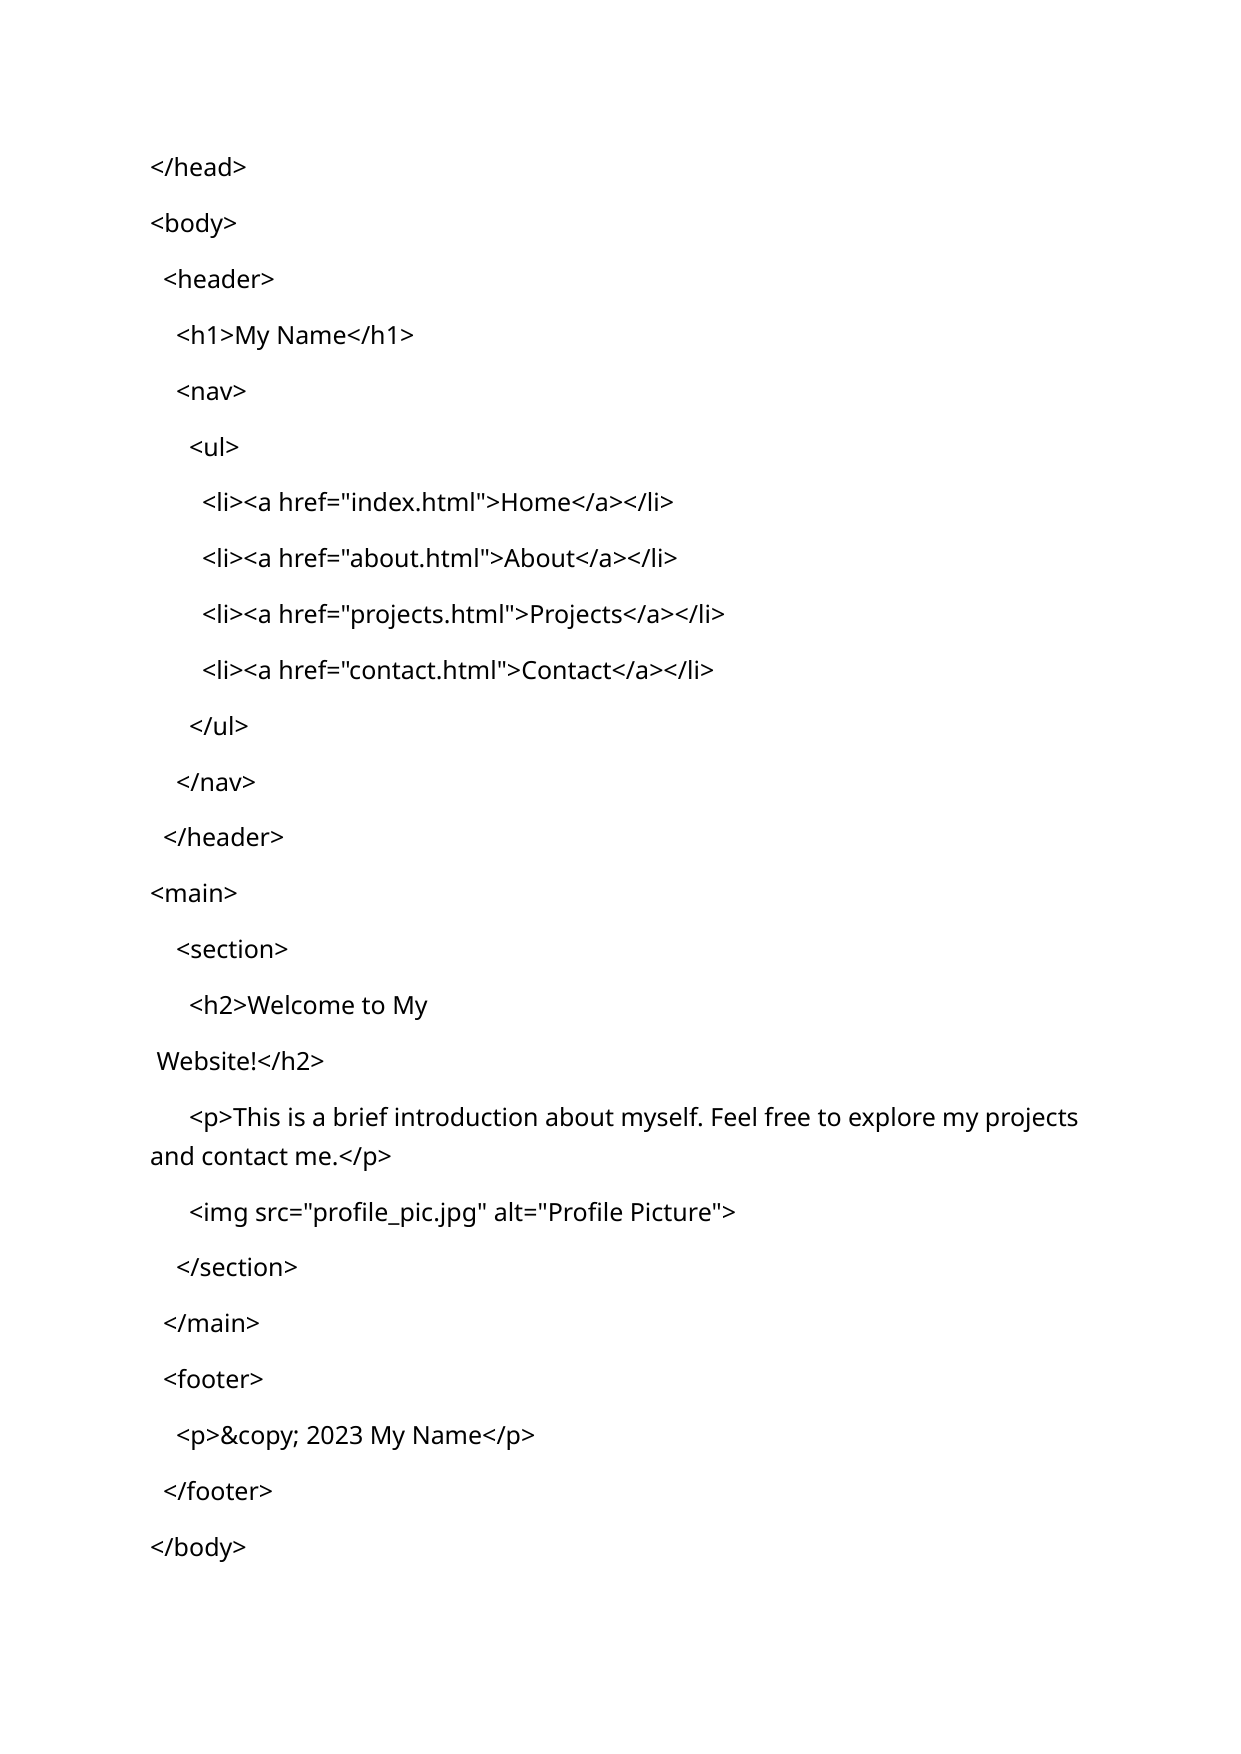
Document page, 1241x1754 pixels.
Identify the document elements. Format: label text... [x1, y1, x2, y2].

text <li><a href="index.html">Home</a></li> [150, 485, 1090, 519]
text <section> [150, 932, 1090, 966]
text </section> [150, 1250, 1090, 1284]
text <header> [150, 262, 1090, 296]
text </header> [150, 820, 1090, 854]
text <h1>My Name</h1> [150, 317, 1090, 352]
text <img src="profile_pic.jpg" alt="Profile Picture"> [150, 1194, 1090, 1228]
text </ul> [150, 708, 1090, 742]
text </footer> [150, 1473, 1090, 1507]
text <ul> [150, 429, 1090, 463]
text <body> [150, 206, 1090, 240]
text <li><a href="about.html">About</a></li> [150, 541, 1090, 575]
text </main> [150, 1306, 1090, 1340]
text <p>&copy; 2023 My Name</p> [150, 1417, 1090, 1452]
text </head> [150, 150, 1090, 184]
text <footer> [150, 1362, 1090, 1396]
text <main> [150, 876, 1090, 910]
text <li><a href="contact.html">Contact</a></li> [150, 652, 1090, 687]
text <li><a href="projects.html">Projects</a></li> [150, 597, 1090, 631]
text </nav> [150, 764, 1090, 798]
text Website!</h2> [150, 1043, 1090, 1077]
text <h2>Welcome to My [150, 987, 1090, 1022]
text <nav> [150, 373, 1090, 407]
text </body> [150, 1529, 1090, 1563]
text <p>This is a brief introduction about myself. Feel free to explore my projects and contact me.</p> [150, 1099, 1090, 1172]
